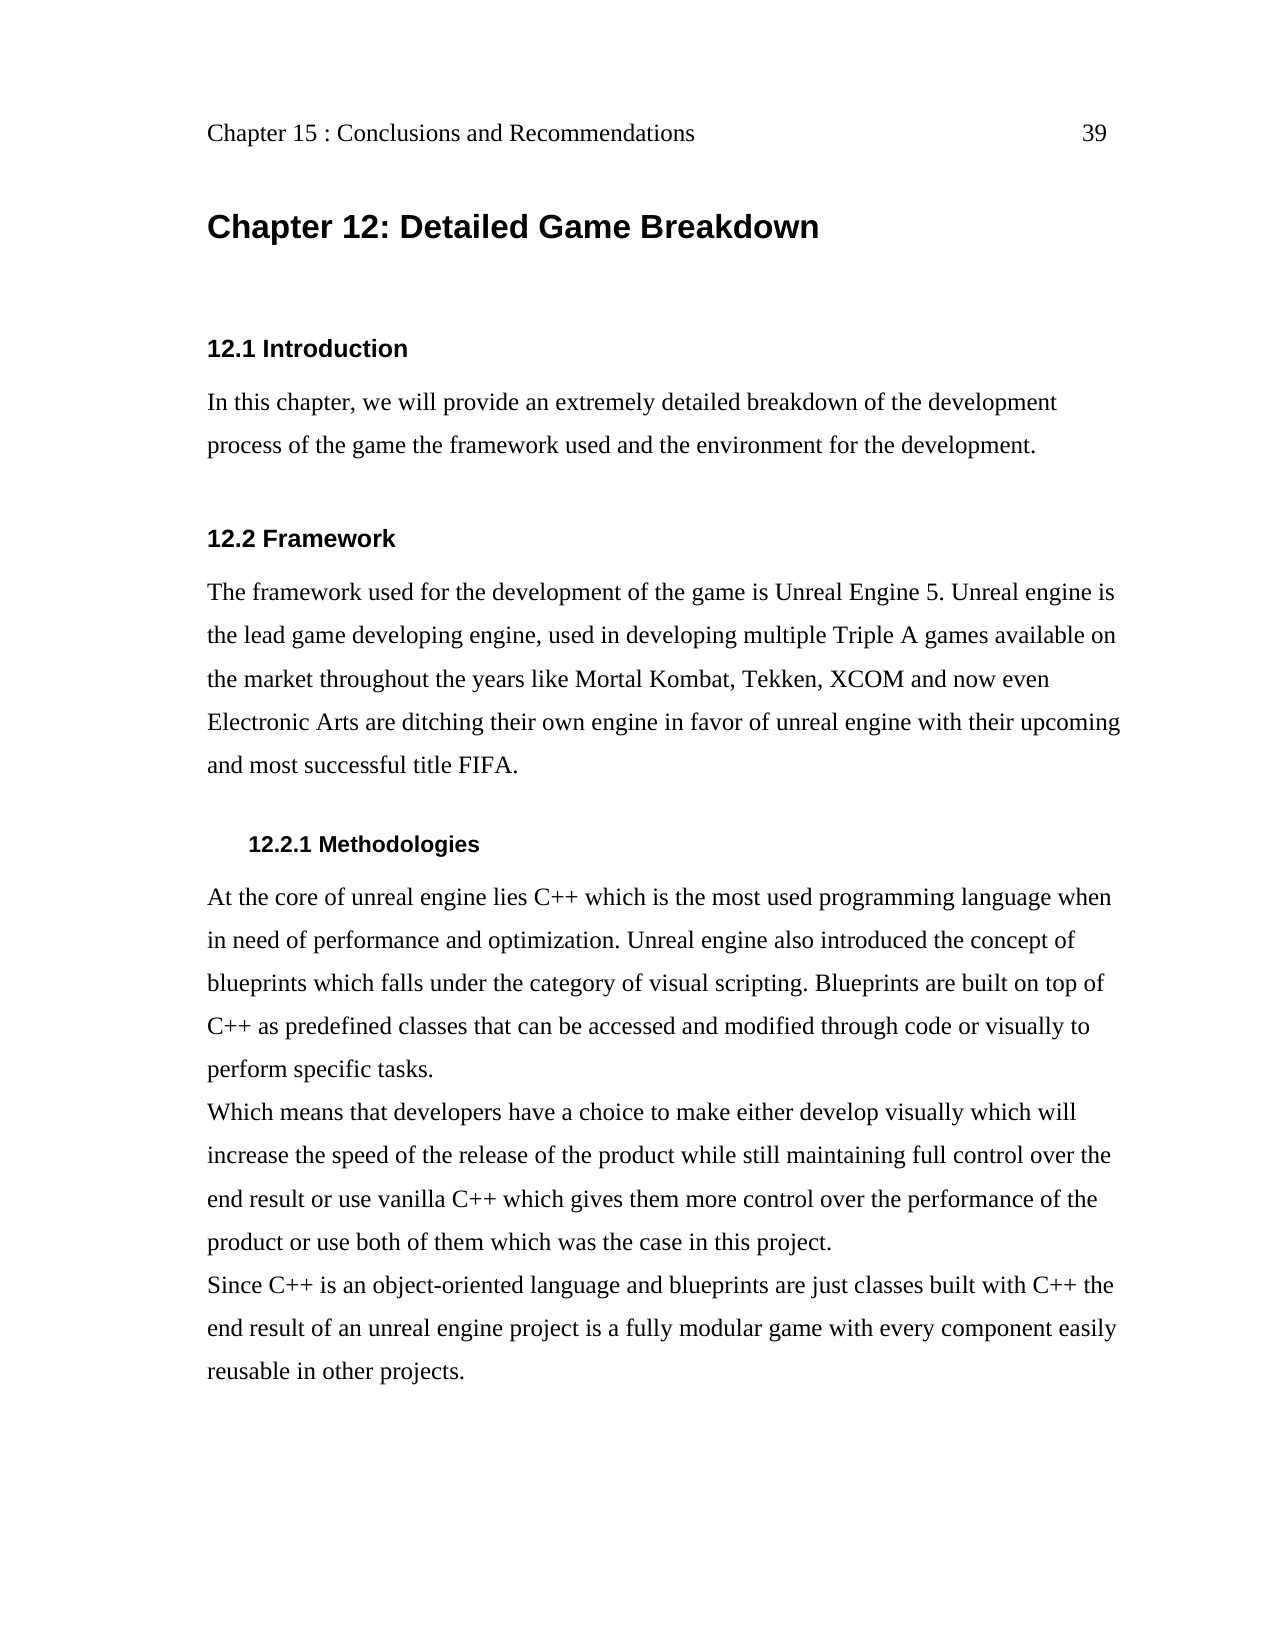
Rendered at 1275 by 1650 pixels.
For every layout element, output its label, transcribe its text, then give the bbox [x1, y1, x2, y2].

text The framework used for the development of the game is Unreal Engine 5. Unreal engine is the lead game developing engine, used in developing multiple Triple A games available on the market throughout the years like Mortal Kombat, Tekken, XCOM and now even Electronic Arts are ditching their own engine in favor of unreal engine with their upcoming and most successful title FIFA. [207, 577, 1127, 779]
subtitle Introduction [207, 334, 1127, 362]
text In this chapter, we will provide an extremely detailed breakdown of the development process of the game the framework used and the environment for the development. [207, 387, 1127, 459]
subtitle Methodologies [248, 831, 1127, 857]
subtitle : Detailed Game Breakdown [207, 207, 1127, 245]
subtitle Framework [207, 524, 1127, 552]
text Which means that developers have a choice to make either develop visually which will increase the speed of the release of the product while still maintaining full control over the end result or use vanilla C++ which gives them more control over the performance of the product or use both of them which was the case in this project. [207, 1097, 1127, 1256]
text Since C++ is an object-oriented language and blueprints are just classes built with C++ the end result of an unreal engine project is a fully modular game with every component easily reusable in other projects. [207, 1270, 1127, 1385]
text At the core of unreal engine lies C++ which is the most used programming language when in need of performance and optimization. Unreal engine also introduced the concept of blueprints which falls under the category of visual scripting. Blueprints are built on top of C++ as predefined classes that can be accessed and modified through code or visually to perform specific tasks. [207, 882, 1127, 1083]
